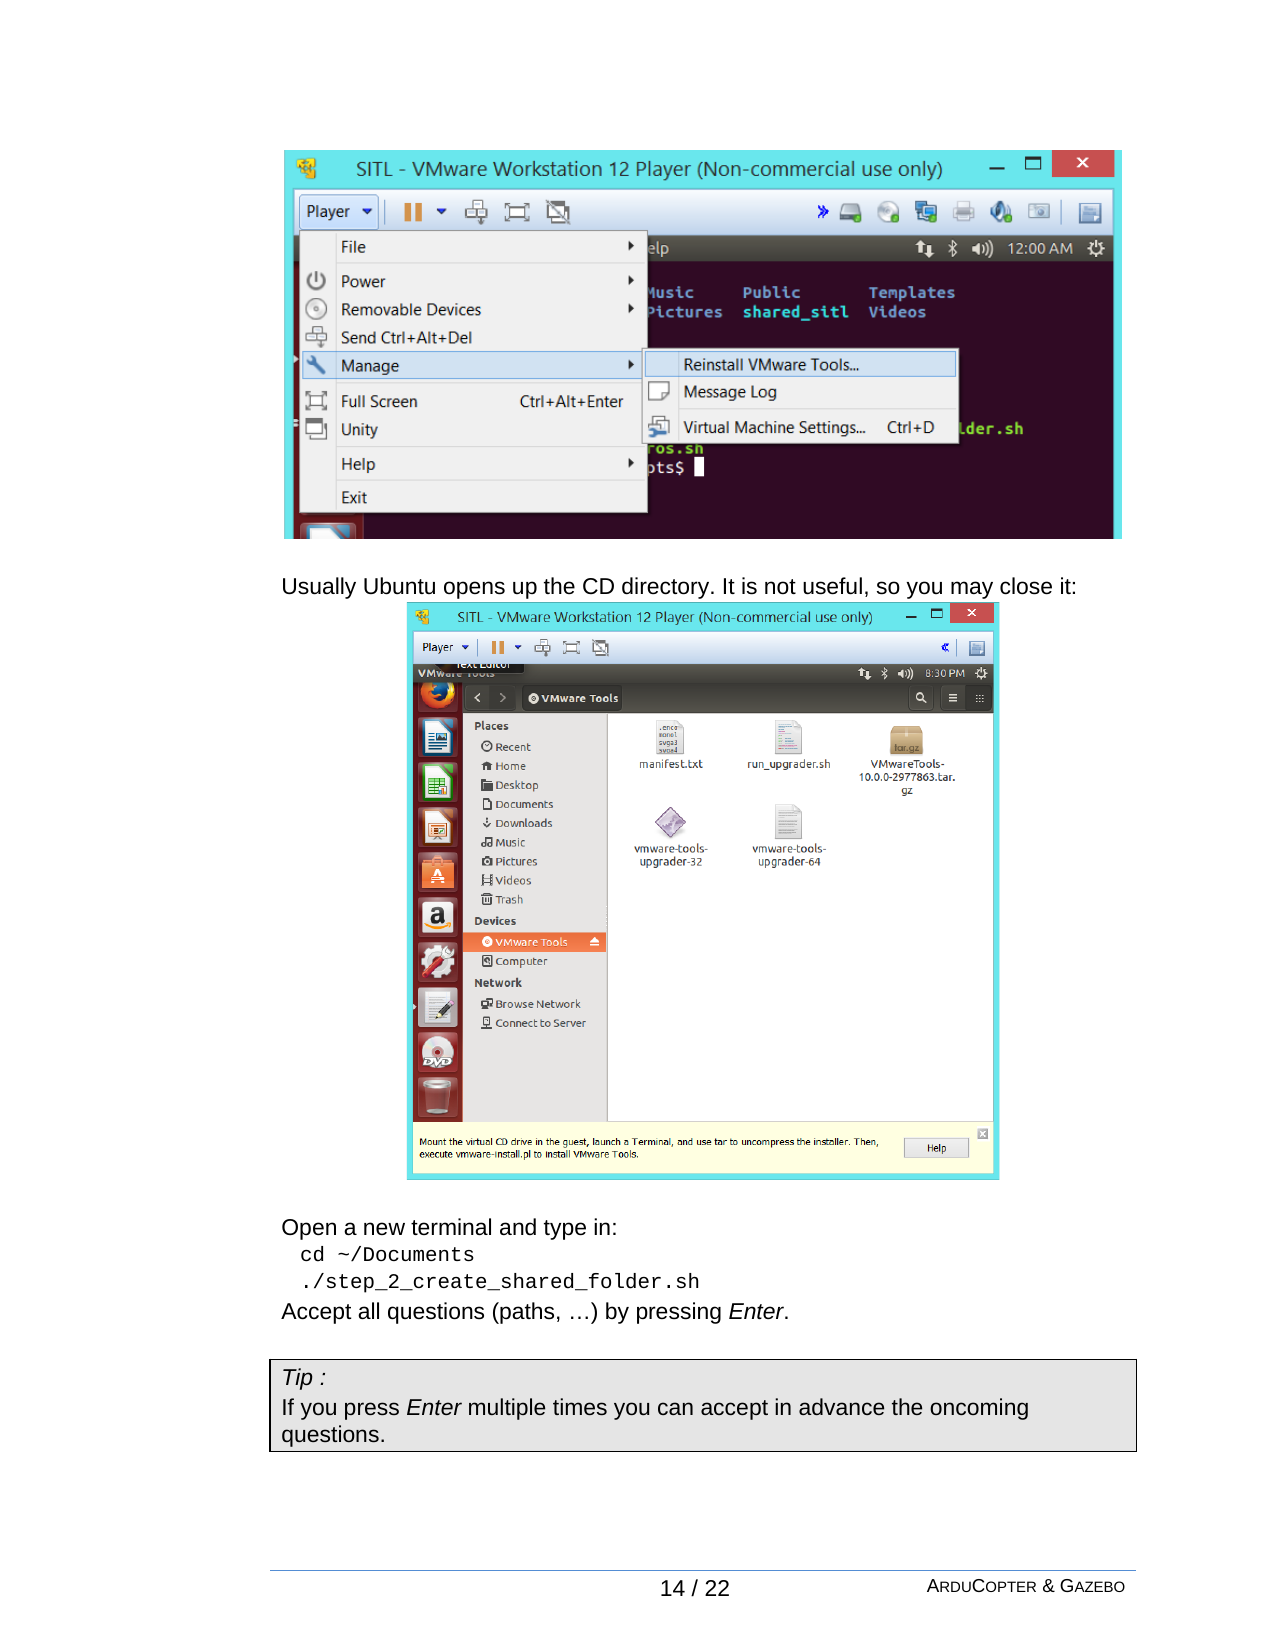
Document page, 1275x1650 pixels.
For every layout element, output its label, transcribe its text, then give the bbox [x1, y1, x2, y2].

text cd ~/Documents [281, 1244, 1125, 1267]
text Open a new terminal and type in: [281, 1213, 1125, 1240]
text ./step_2_create_shared_folder.sh [281, 1271, 1125, 1294]
picture [284, 150, 1122, 539]
picture [406, 602, 1000, 1180]
text Accept all questions (paths, …) by pressing Enter. [281, 1298, 1125, 1324]
table_header Tip : If you press Enter multiple times you can accept in advance the oncoming questions. [271, 1360, 1136, 1451]
text Usually Ubuntu opens up the CD directory. It is not useful, so you may close it: [281, 573, 1125, 599]
